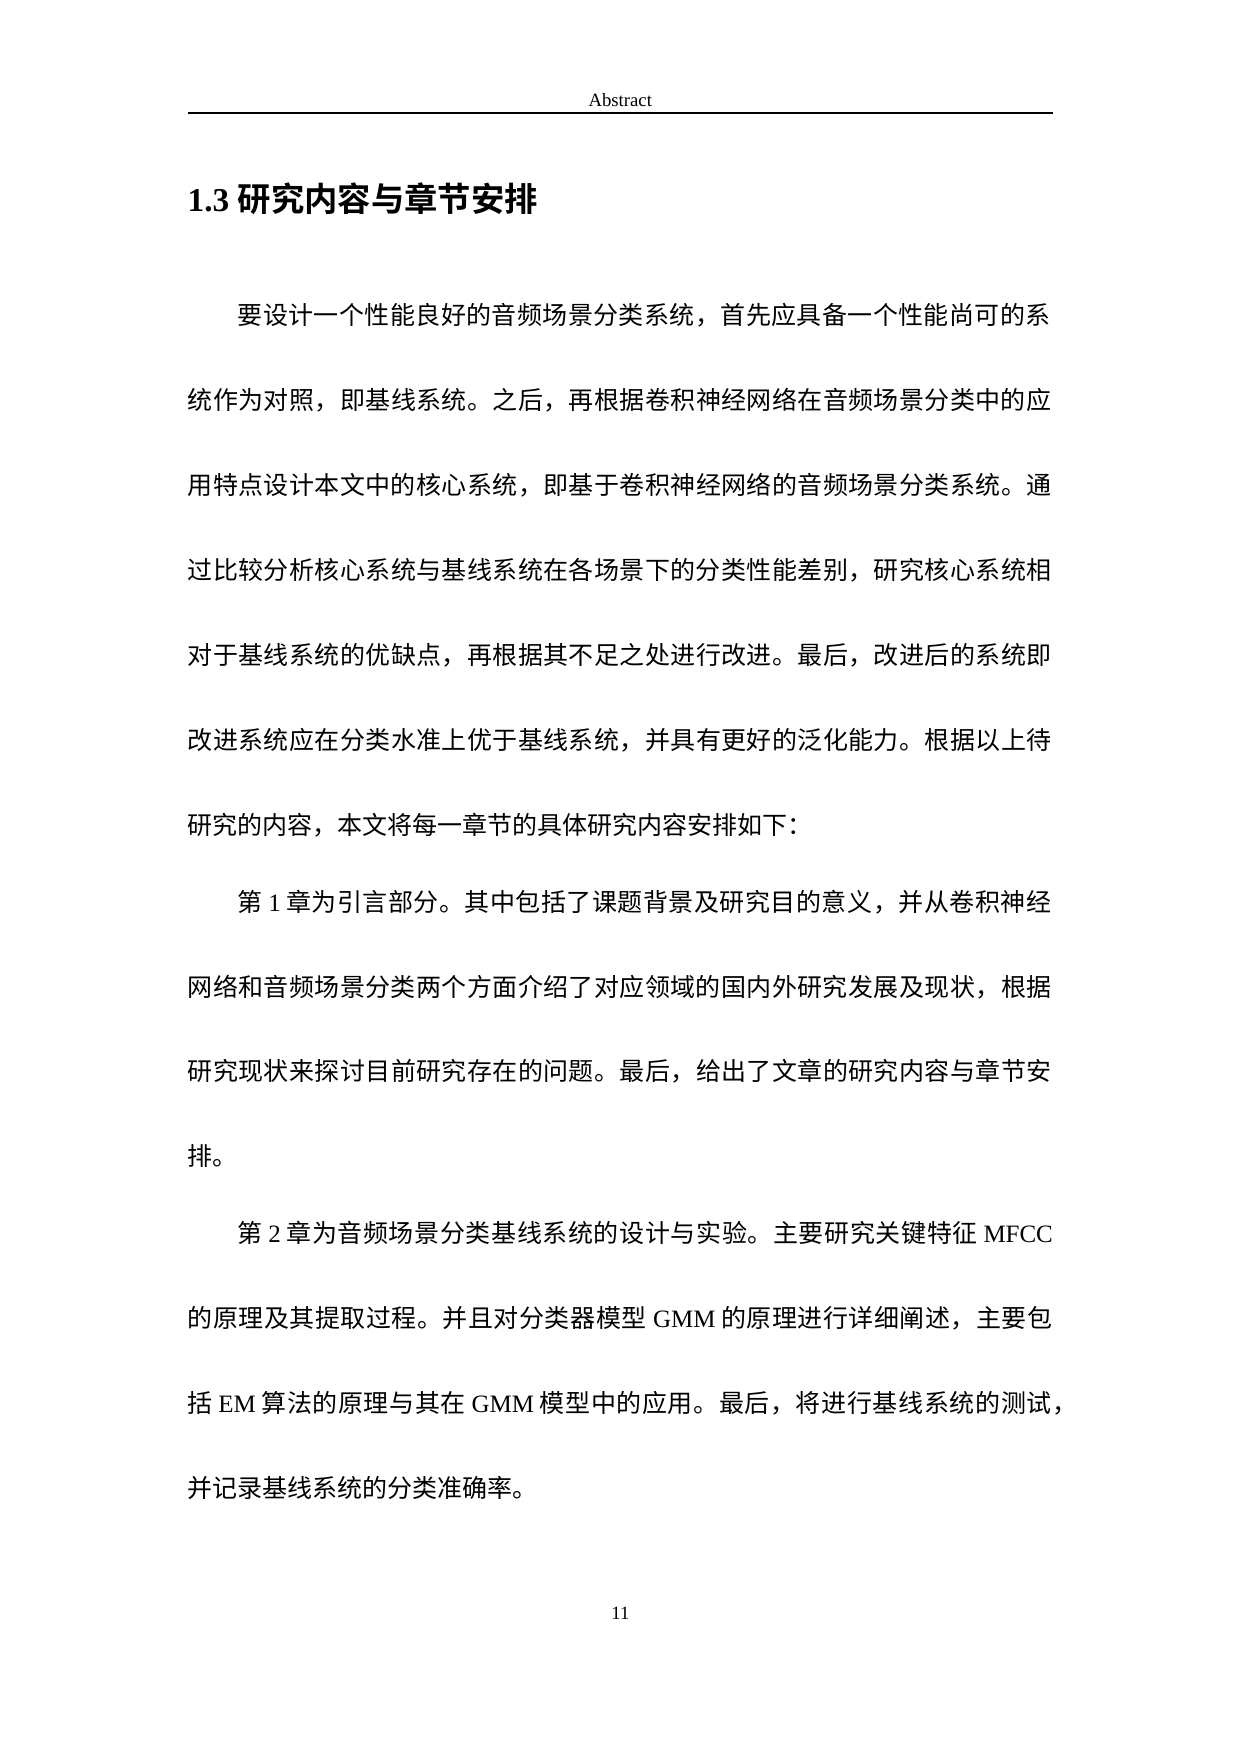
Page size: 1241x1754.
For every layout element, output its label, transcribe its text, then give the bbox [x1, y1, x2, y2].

text 第1章为引言部分。其中包括了课题背景及研究目的意义，并从卷积神经网络和音频场景分类两个方面介绍了对应领域的国内外研究发展及现状，根据研究现状来探讨目前研究存在的问题。最后，给出了文章的研究内容与章节安排。 [187, 866, 1053, 1189]
subtitle 1.3 研究内容与章节安排 [187, 163, 1053, 231]
text 要设计一个性能良好的音频场景分类系统，首先应具备一个性能尚可的系统作为对照，即基线系统。之后，再根据卷积神经网络在音频场景分类中的应用特点设计本文中的核心系统，即基于卷积神经网络的音频场景分类系统。通过比较分析核心系统与基线系统在各场景下的分类性能差别，研究核心系统相对于基线系统的优缺点，再根据其不足之处进行改进。最后，改进后的系统即改进系统应在分类水准上优于基线系统，并具有更好的泛化能力。根据以上待研究的内容，本文将每一章节的具体研究内容安排如下： [187, 280, 1053, 857]
text 第2章为音频场景分类基线系统的设计与实验。主要研究关键特征MFCC的原理及其提取过程。并且对分类器模型GMM的原理进行详细阐述，主要包括EM算法的原理与其在GMM模型中的应用。最后，将进行基线系统的测试，并记录基线系统的分类准确率。 [187, 1198, 1053, 1521]
